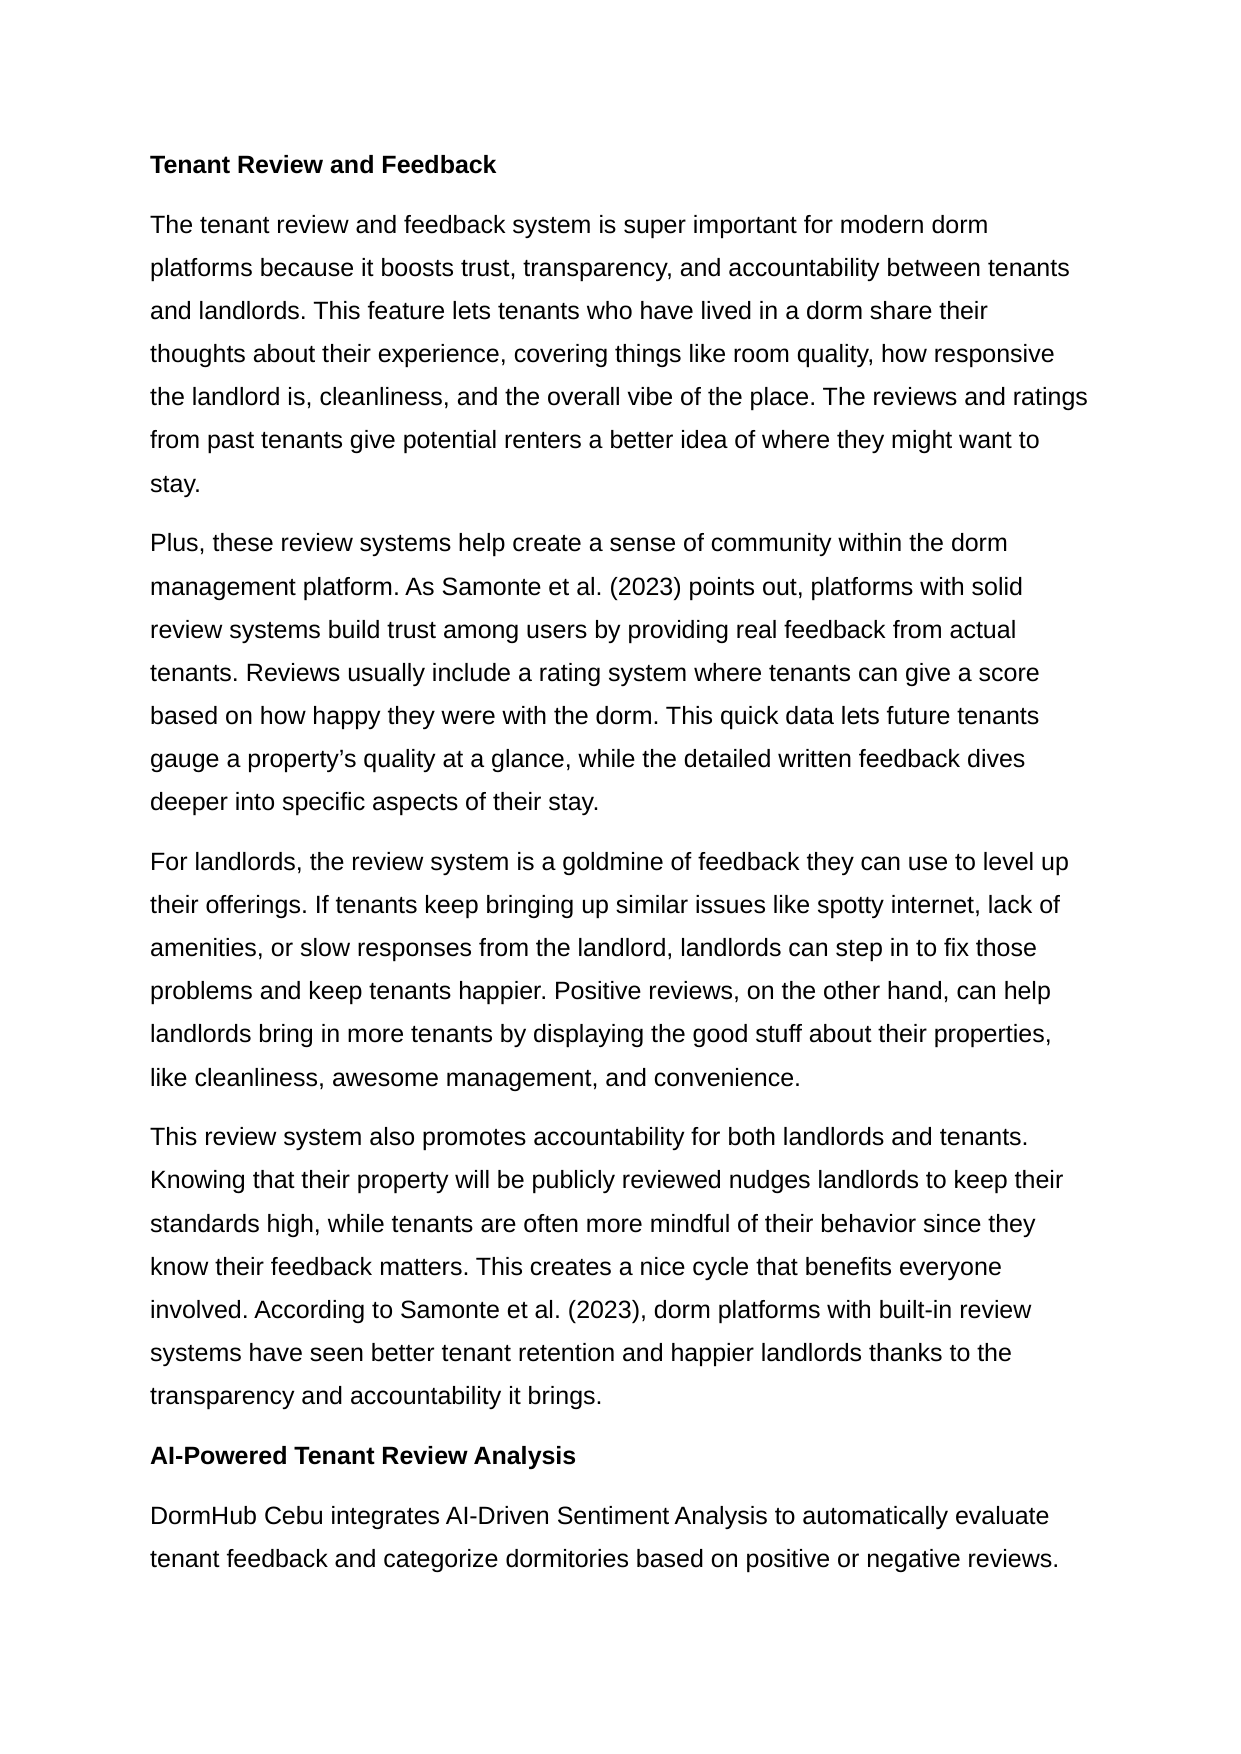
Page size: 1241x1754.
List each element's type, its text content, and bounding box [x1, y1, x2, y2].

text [150, 1501, 1090, 1572]
text For landlords, the review system is a goldmine of feedback they can use to level up their offerings. If tenants keep bringing up similar issues like spotty internet, lack of amenities, or slow responses from the landlord, landlords can step in to fix those problems and keep tenants happier. Positive reviews, on the other hand, can help landlords bring in more tenants by displaying the good stuff about their properties, like cleanliness, awesome management, and convenience. [150, 847, 1090, 1091]
text AI-Powered Tenant Review Analysis [150, 1441, 1090, 1469]
text The tenant review and feedback system is super important for modern dorm platforms because it boosts trust, transparency, and accountability between tenants and landlords. This feature lets tenants who have lived in a dorm share their thoughts about their experience, covering things like room quality, how responsive the landlord is, cleanliness, and the overall vibe of the place. The reviews and ratings from past tenants give potential renters a better idea of where they might want to stay. [150, 210, 1090, 497]
text Tenant Review and Feedback [150, 150, 1090, 179]
text This review system also promotes accountability for both landlords and tenants. Knowing that their property will be publicly reviewed nudges landlords to keep their standards high, while tenants are often more mindful of their behavior since they know their feedback matters. This creates a nice cycle that benefits everyone involved. According to Samonte et al. (2023), dorm platforms with built-in review systems have seen better tenant retention and happier landlords thanks to the transparency and accountability it brings. [150, 1122, 1090, 1410]
text Plus, these review systems help create a sense of community within the dorm management platform. As Samonte et al. (2023) points out, platforms with solid review systems build trust among users by providing real feedback from actual tenants. Reviews usually include a rating system where tenants can give a score based on how happy they were with the dorm. This quick data lets future tenants gauge a property’s quality at a glance, while the detailed written feedback dives deeper into specific aspects of their stay. [150, 528, 1090, 816]
